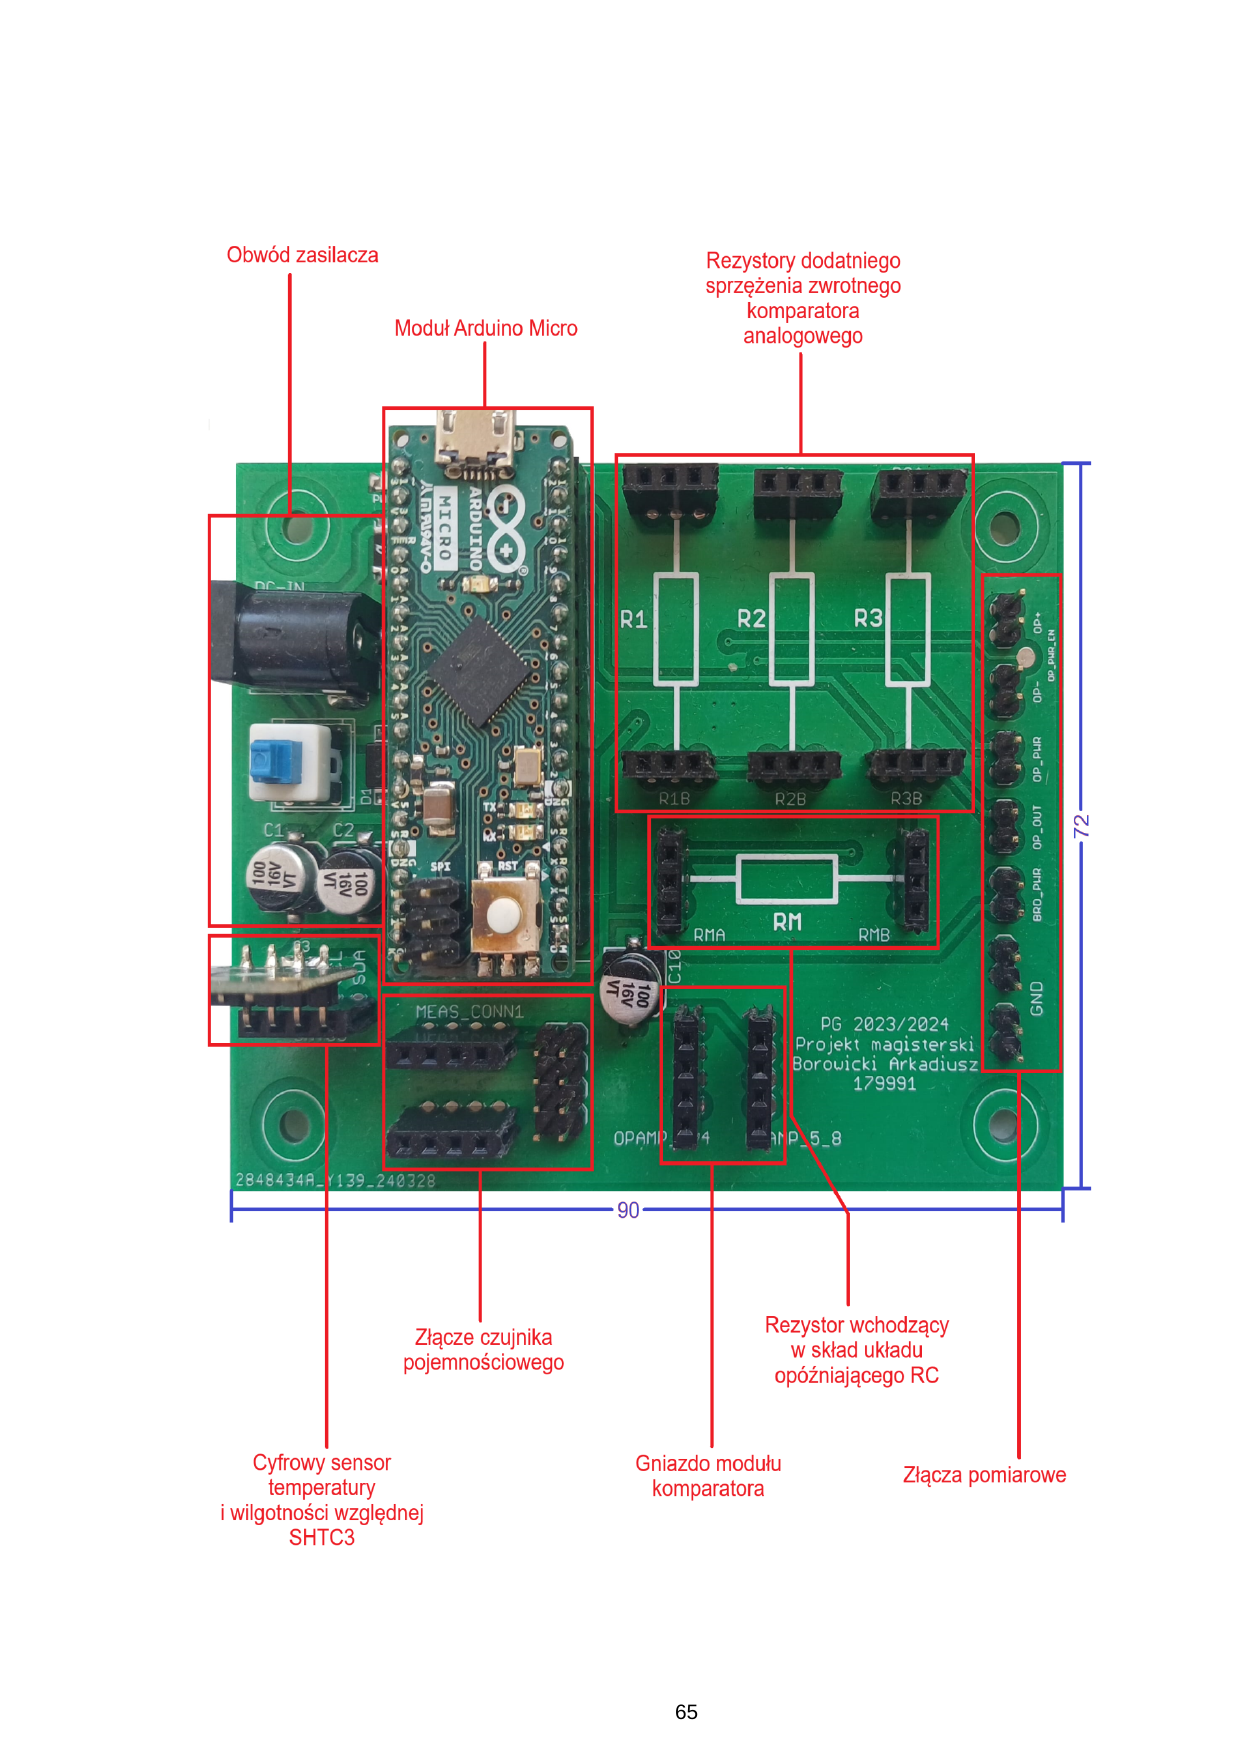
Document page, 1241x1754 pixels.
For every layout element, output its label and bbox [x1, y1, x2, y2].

picture [206, 234, 1092, 1565]
